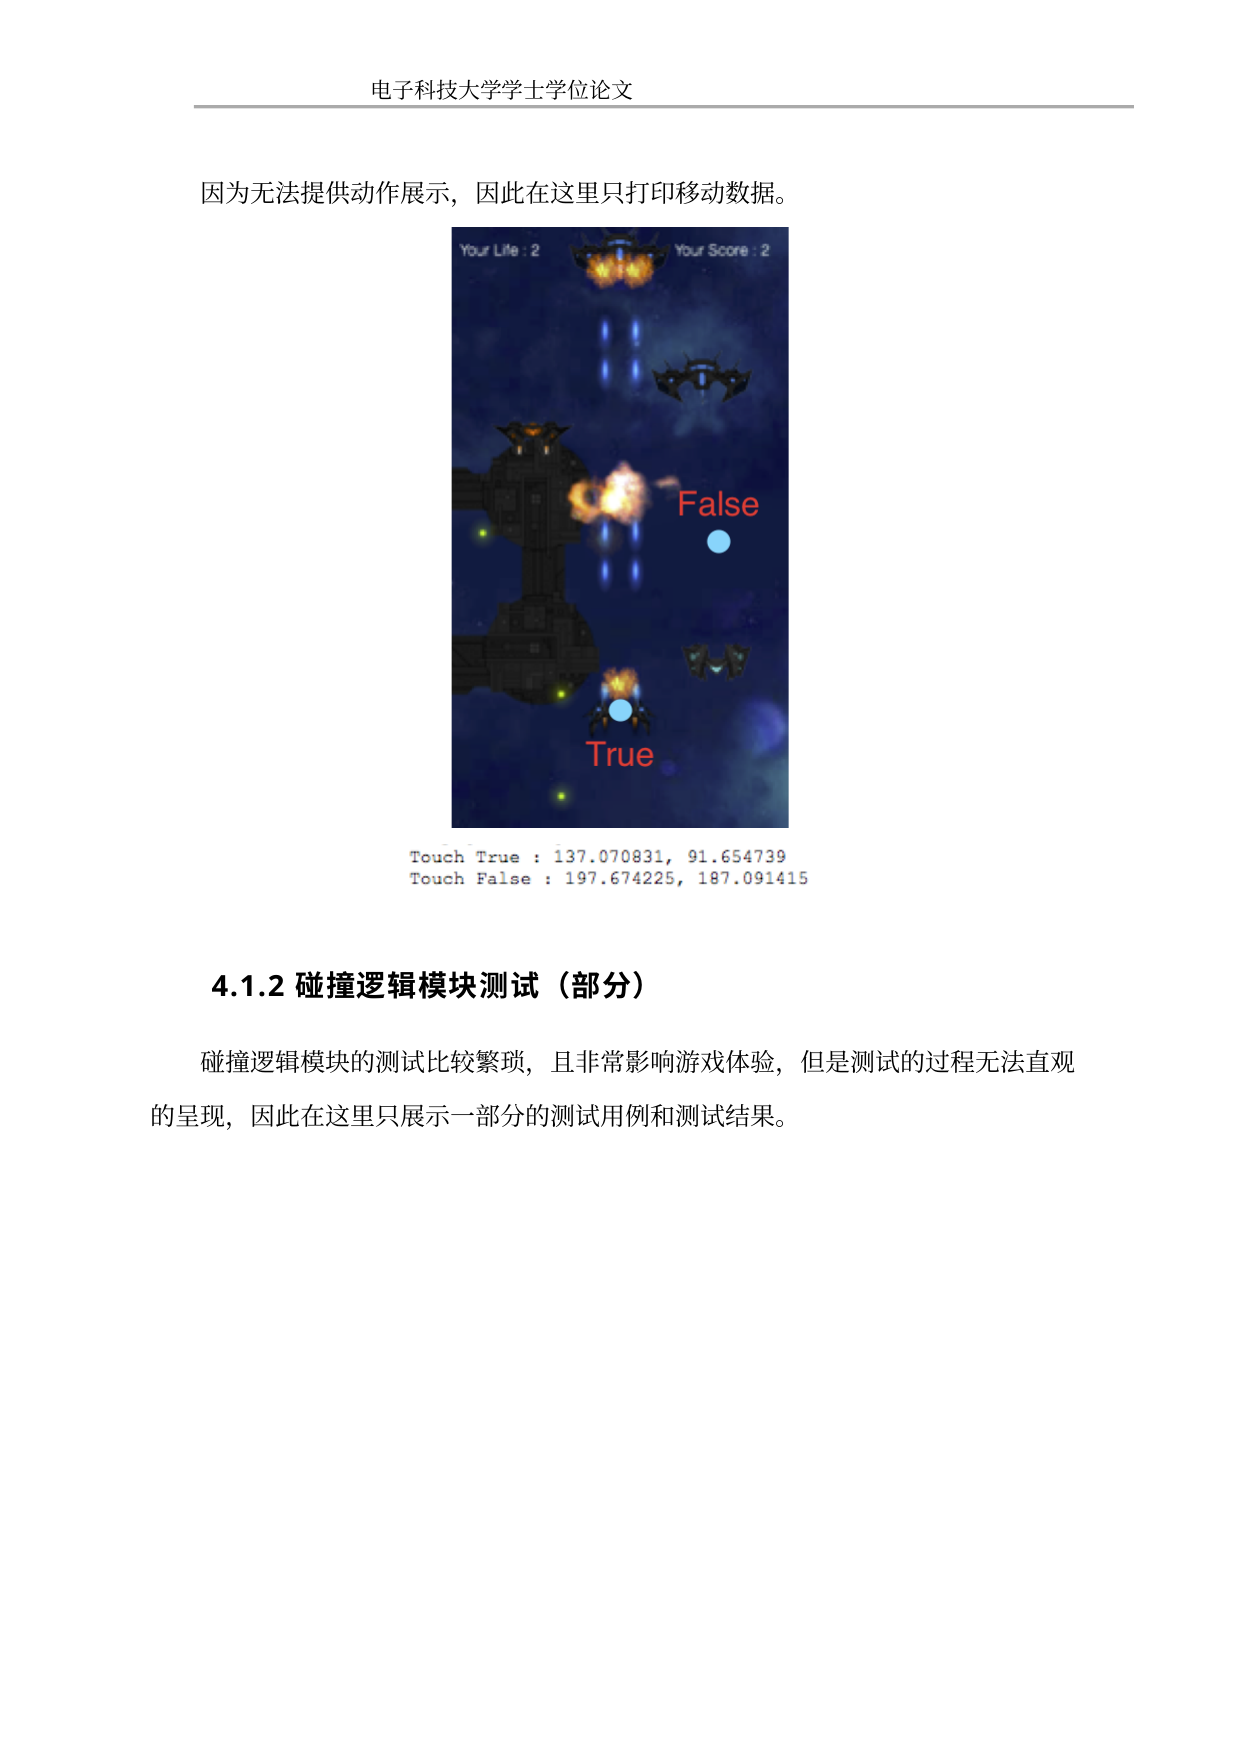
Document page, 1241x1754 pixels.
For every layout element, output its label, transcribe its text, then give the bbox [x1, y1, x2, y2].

text 碰撞逻辑模块的测试比较繁琐，且非常影响游戏体验，但是测试的过程无法直观的呈现，因此在这里只展示一部分的测试用例和测试结果。 [150, 1043, 1090, 1133]
text 因为无法提供动作展示，因此在这里只打印移动数据。 [150, 173, 1090, 209]
subtitle 4.1.2 碰撞逻辑模块测试（部分） [150, 963, 1090, 1005]
picture [402, 844, 838, 895]
picture [451, 227, 789, 828]
